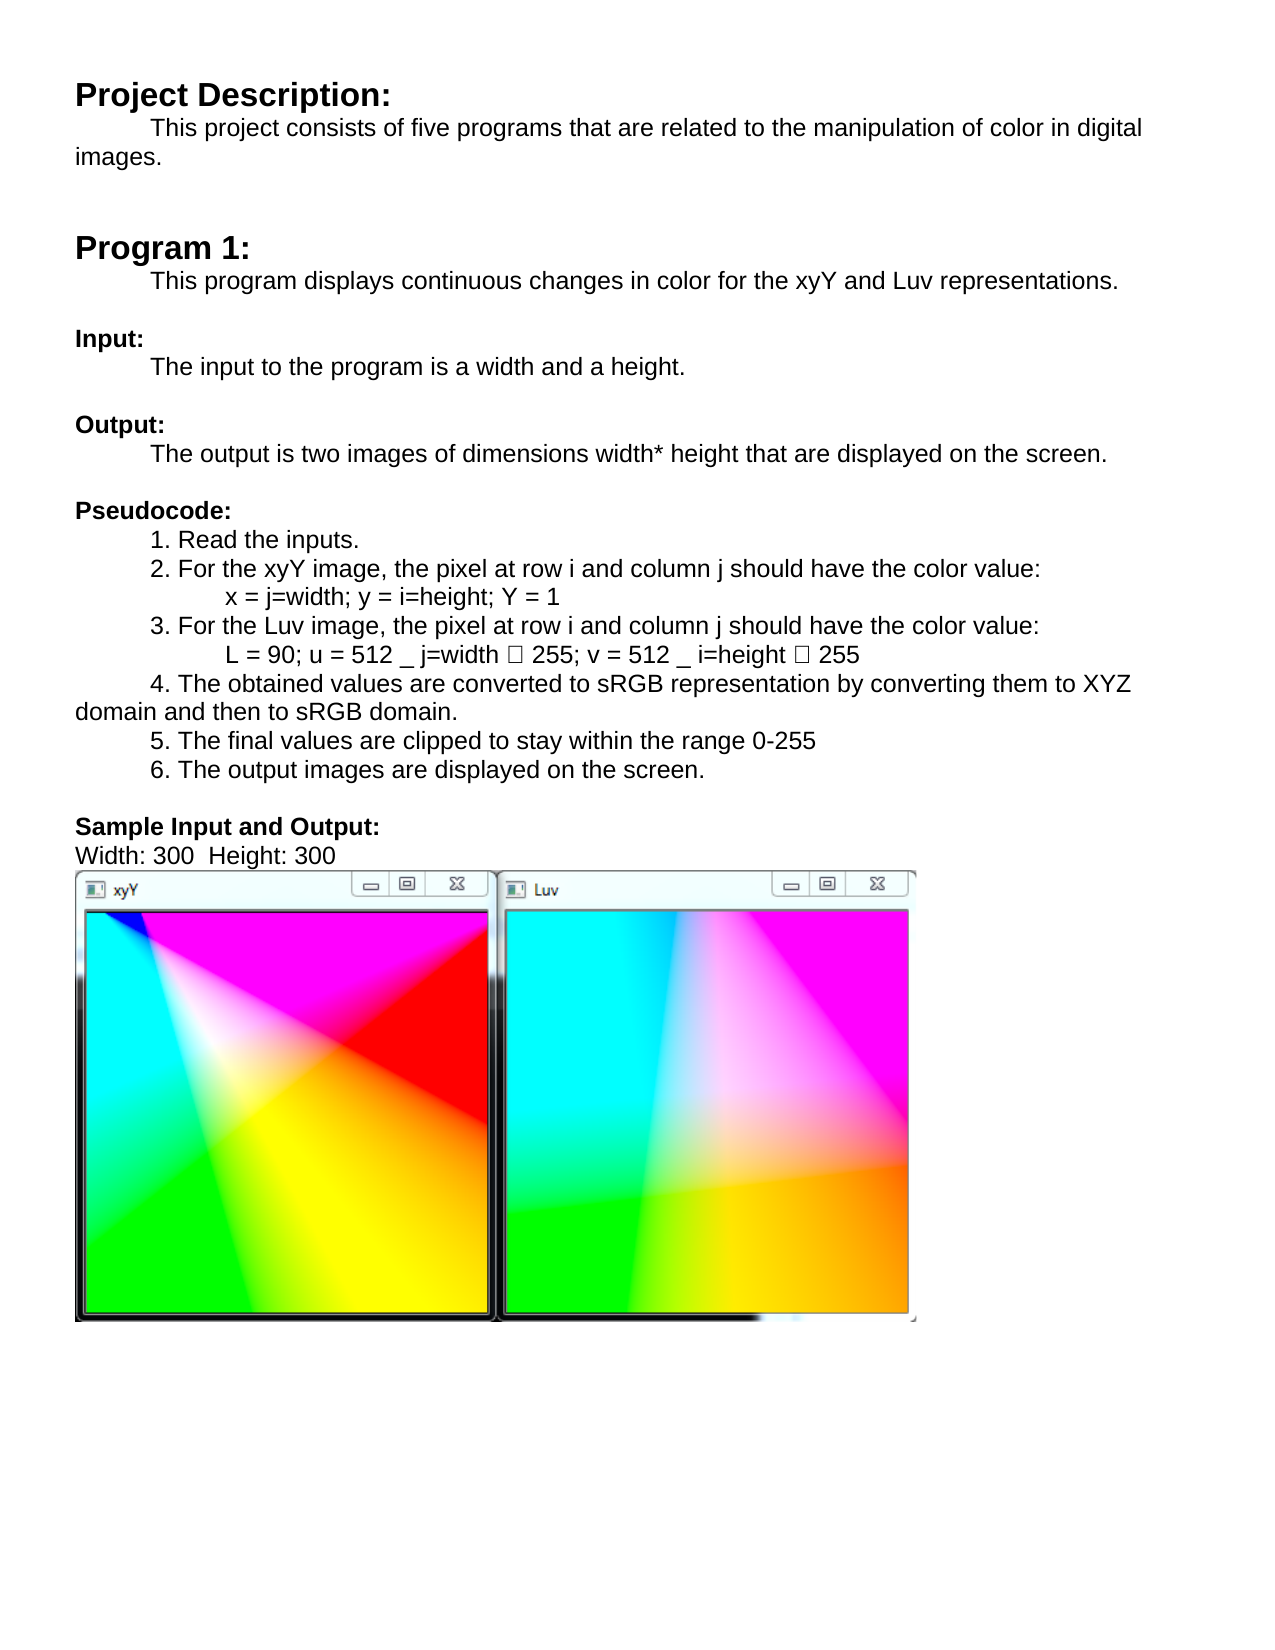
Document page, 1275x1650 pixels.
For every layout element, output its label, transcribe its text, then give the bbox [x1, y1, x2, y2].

picture [75, 870, 917, 1322]
text Project Description: [75, 75, 1200, 113]
text Program 1: [75, 228, 1200, 266]
text This project consists of five programs that are related to the manipulation of color in digital images. [75, 113, 1200, 171]
text 2. For the xyY image, the pixel at row i and column j should have the color value: [75, 554, 1200, 582]
text Pseudocode: [75, 496, 1200, 525]
text The input to the program is a width and a height. [75, 352, 1200, 381]
text L = 90; u = 512 _ j=width 􀀀 255; v = 512 _ i=height 􀀀 255 [150, 640, 1200, 669]
text The output is two images of dimensions width* height that are displayed on the screen. [75, 439, 1200, 467]
text 1. Read the inputs. [75, 525, 1200, 554]
text Sample Input and Output: [75, 812, 1200, 841]
text This program displays continuous changes in color for the xyY and Luv representations. [75, 266, 1200, 295]
text Width: 300 Height: 300 [75, 841, 1200, 870]
text 6. The output images are displayed on the screen. [75, 755, 1200, 784]
text 5. The final values are clipped to stay within the range 0-255 [75, 726, 1200, 755]
text x = j=width; y = i=height; Y = 1 [150, 582, 1200, 611]
text Input: [75, 324, 1200, 352]
text 4. The obtained values are converted to sRGB representation by converting them to XYZ domain and then to sRGB domain. [75, 669, 1200, 726]
text Output: [75, 410, 1200, 439]
text 3. For the Luv image, the pixel at row i and column j should have the color value: [75, 611, 1200, 640]
